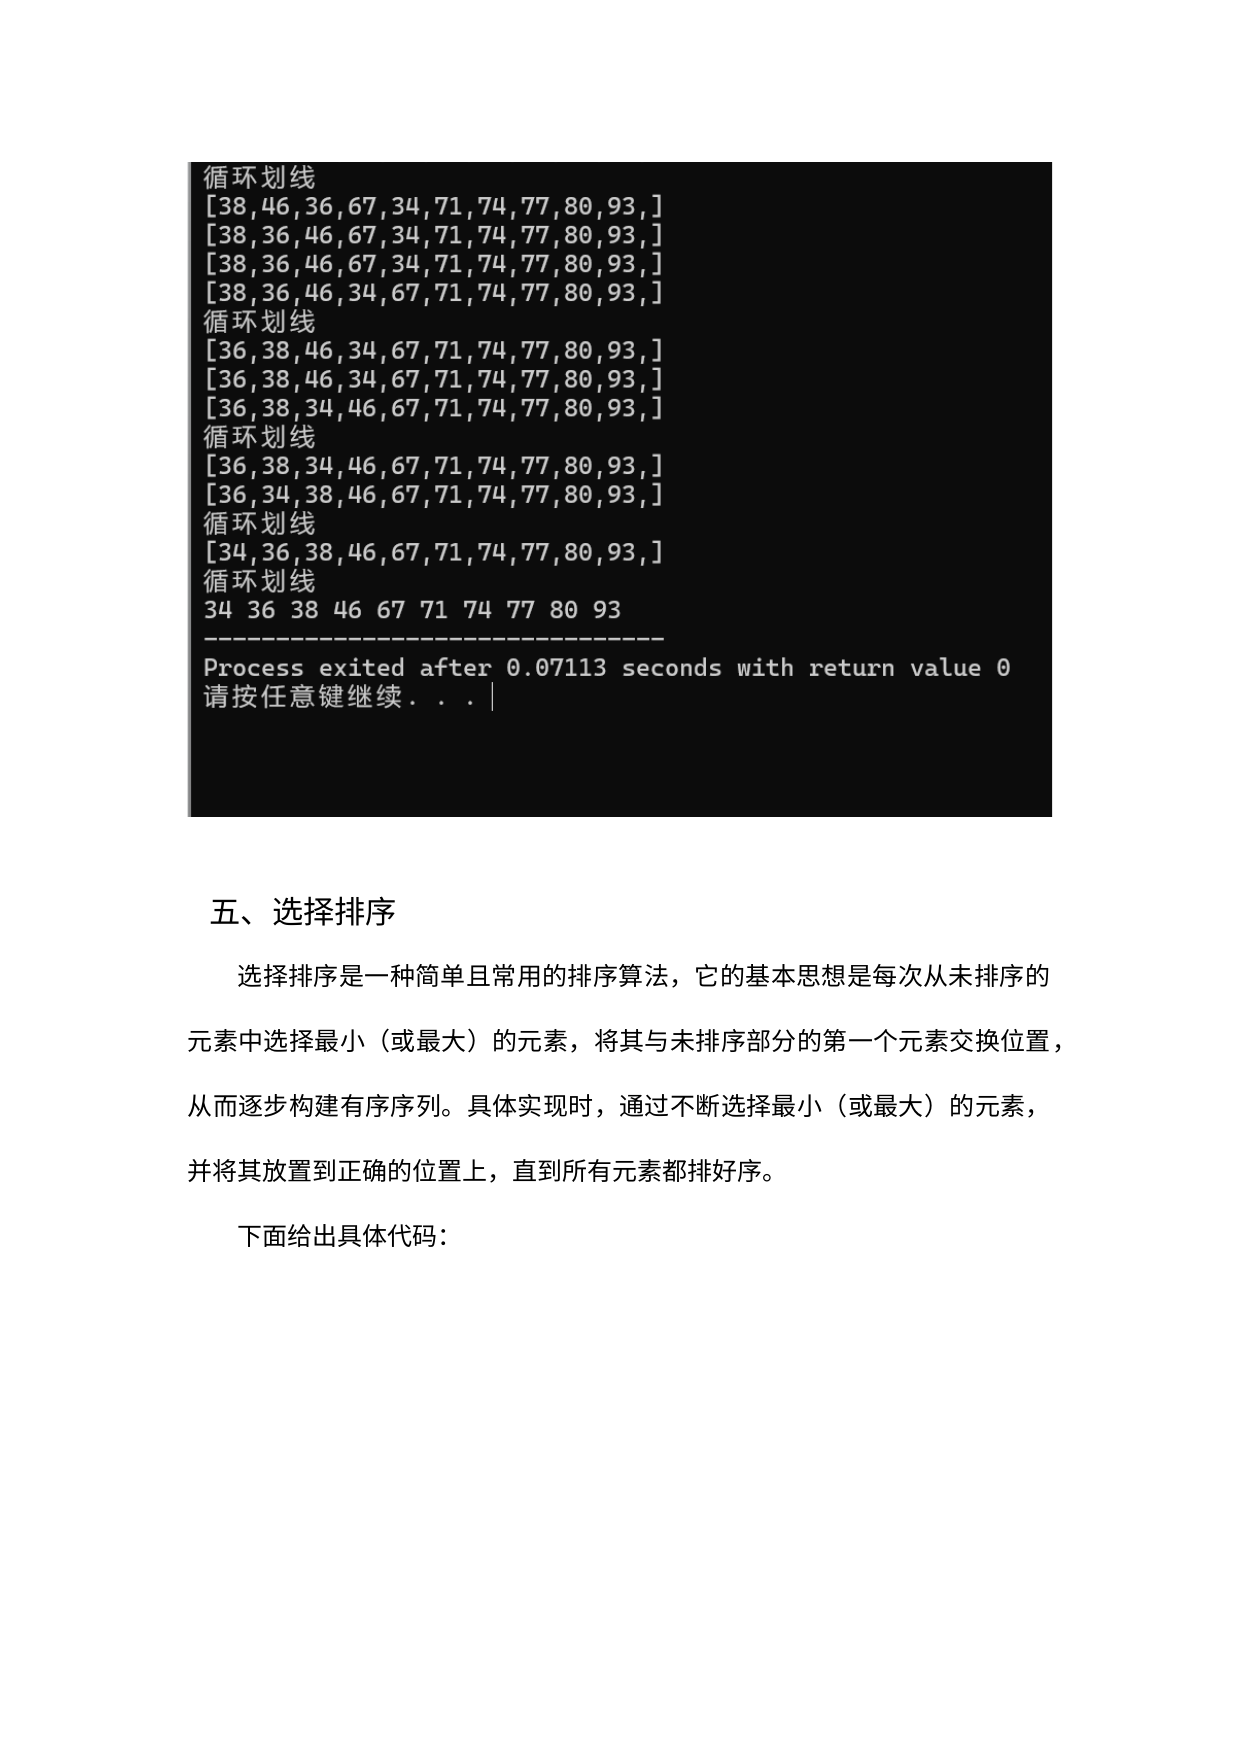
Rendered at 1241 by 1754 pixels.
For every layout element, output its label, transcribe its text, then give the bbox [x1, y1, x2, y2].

text 下面给出具体代码： [187, 1202, 1053, 1267]
picture [187, 162, 1053, 817]
text 选择排序是一种简单且常用的排序算法，它的基本思想是每次从未排序的元素中选择最小（或最大）的元素，将其与未排序部分的第一个元素交换位置，从而逐步构建有序序列。具体实现时，通过不断选择最小（或最大）的元素，并将其放置到正确的位置上，直到所有元素都排好序。 [187, 942, 1053, 1202]
list 选择排序 [209, 877, 1053, 942]
